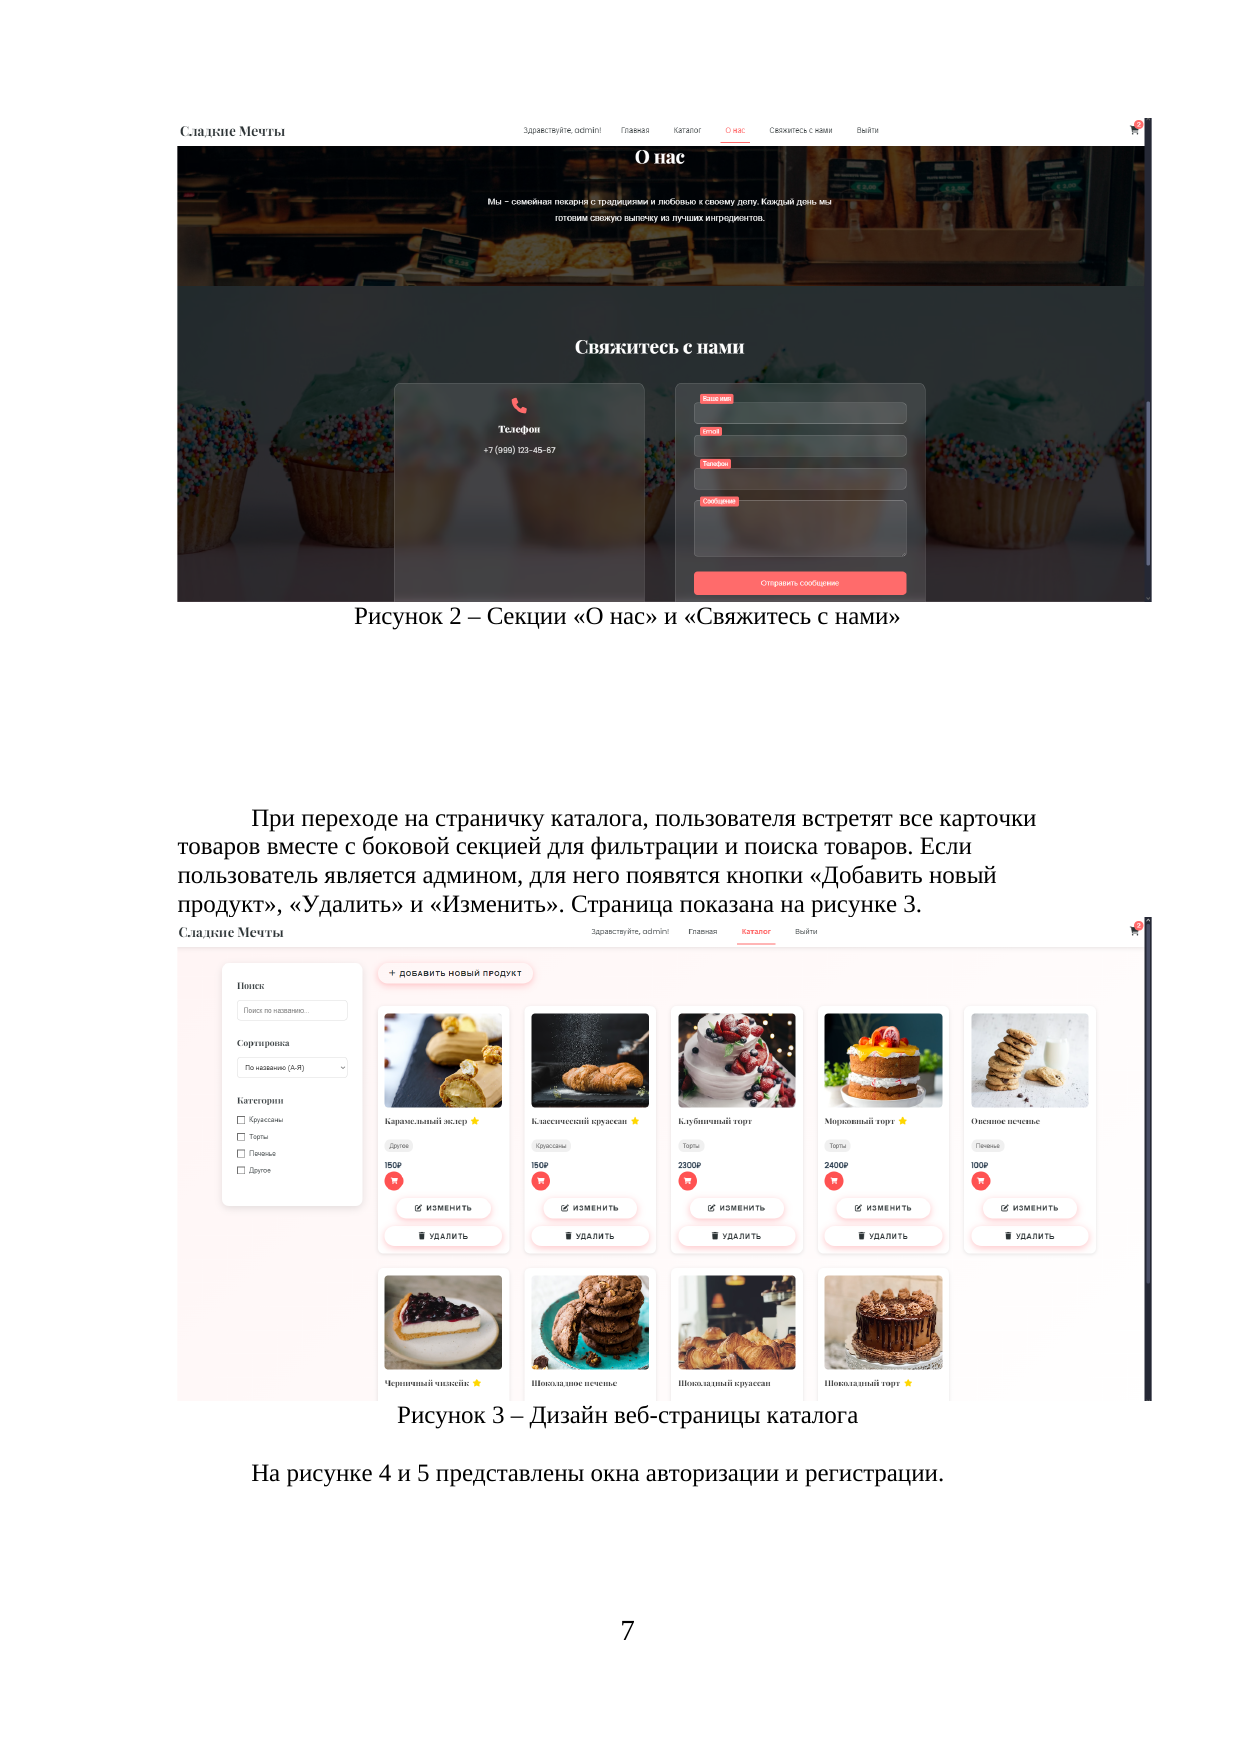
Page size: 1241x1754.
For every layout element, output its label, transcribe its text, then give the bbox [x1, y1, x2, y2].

picture [177, 917, 1152, 1401]
text На рисунке 4 и 5 представлены окна авторизации и регистрации. [177, 1458, 1078, 1486]
text Рисунок 2 – Секции «О нас» и «Свяжитесь с нами» [177, 602, 1078, 630]
picture [177, 118, 1152, 602]
text Рисунок 3 – Дизайн веб-страницы каталога [177, 1401, 1078, 1429]
text При переходе на страничку каталога, пользователя встретят все карточки товаров вместе с боковой секцией для фильтрации и поиска товаров. Если пользователь является админом, для него появятся кнопки «Добавить новый продукт», «Удалить» и «Изменить». Страница показана на рисунке 3. [177, 803, 1078, 917]
